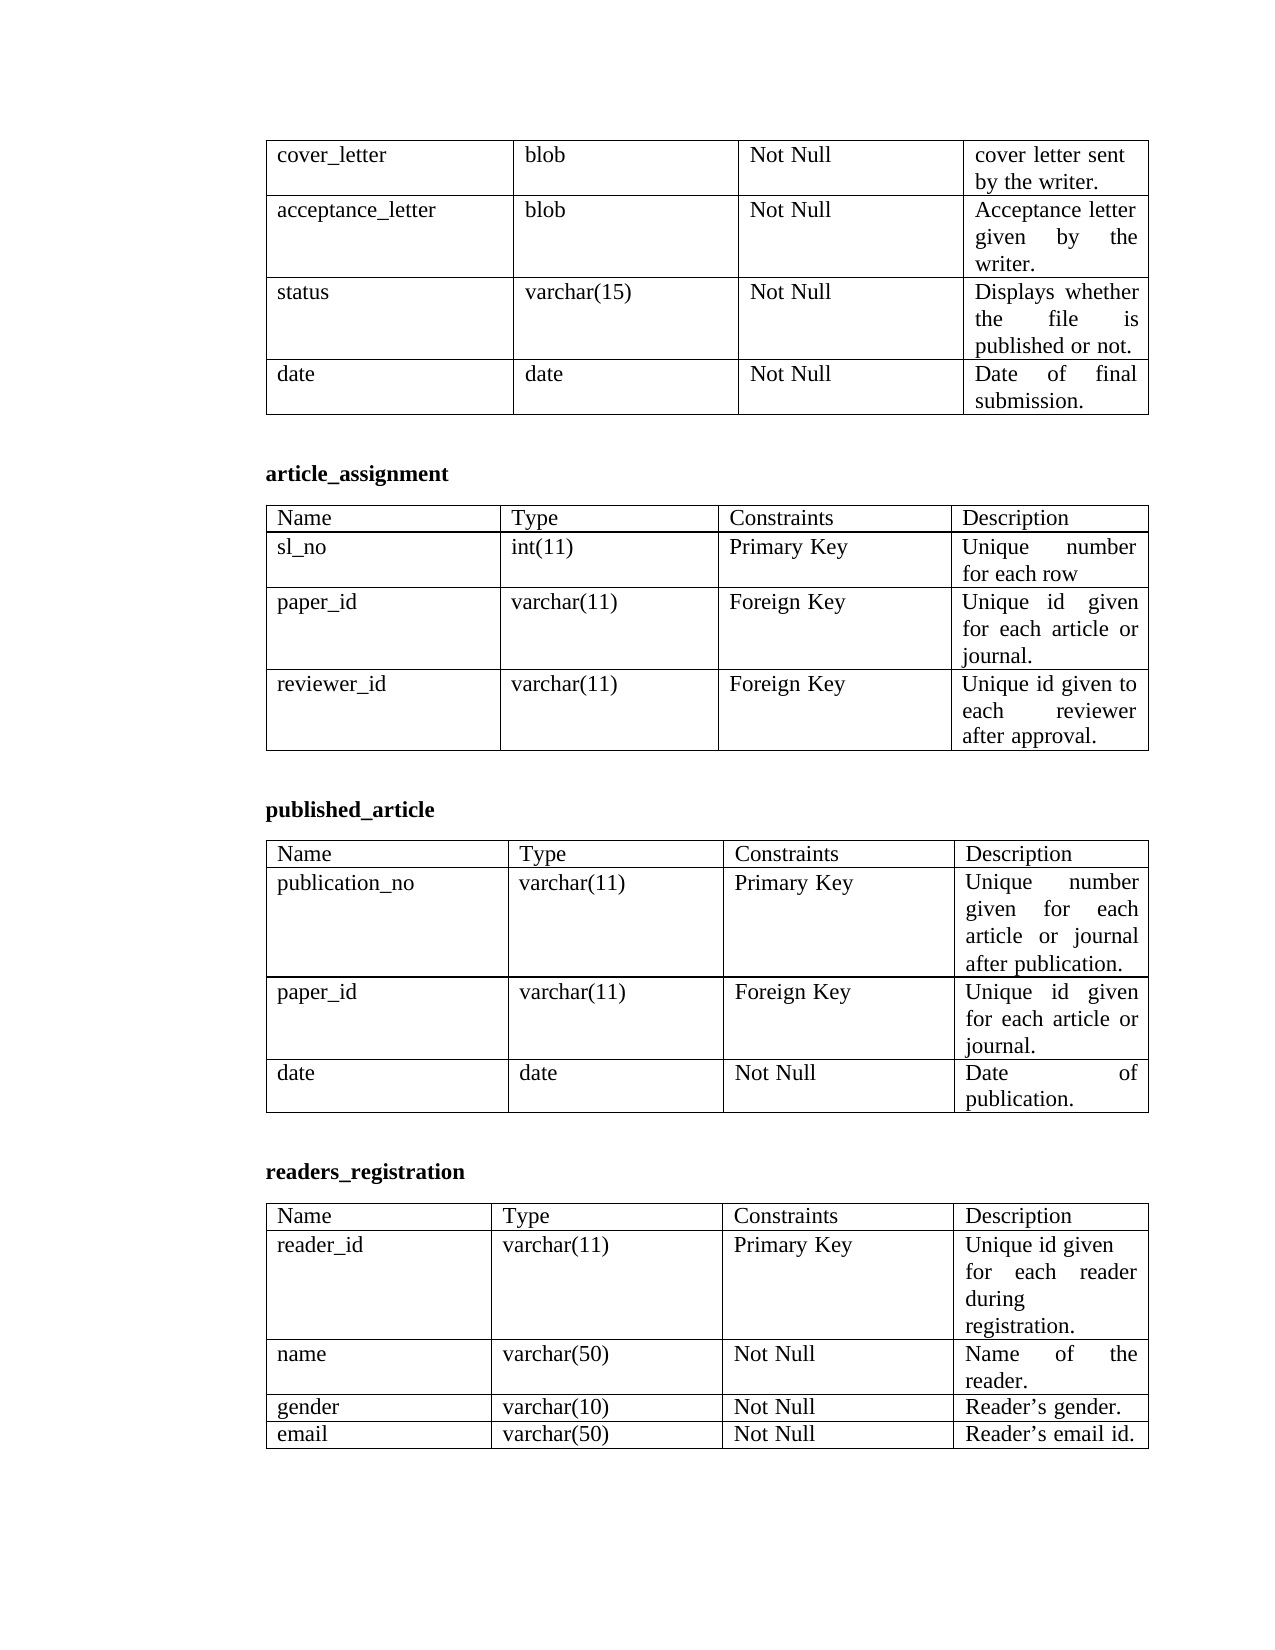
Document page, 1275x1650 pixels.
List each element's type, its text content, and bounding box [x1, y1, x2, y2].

table_cell Foreign Key [724, 978, 954, 1059]
text article_assignment [265, 460, 1183, 487]
table_header Description [954, 1204, 1148, 1230]
table_cell date [514, 360, 738, 414]
text published_article [265, 796, 1183, 822]
table_header Description [955, 841, 1148, 867]
table_cell paper_id [267, 588, 500, 669]
table_header cover letter sent by the writer. [964, 141, 1148, 195]
table_cell email [267, 1422, 491, 1448]
table_cell varchar(11) [492, 1231, 722, 1339]
table_cell name [267, 1340, 491, 1394]
table_cell varchar(10) [492, 1395, 722, 1421]
table_cell Unique id given to each reviewer after approval. [952, 670, 1148, 749]
table_cell Not Null [739, 196, 963, 277]
table_cell Unique id given for each reader during registration. [954, 1231, 1148, 1339]
table_header cover_letter [267, 141, 513, 195]
table_cell Primary Key [719, 533, 951, 587]
table_header Type [492, 1204, 722, 1230]
table_header Not Null [739, 141, 963, 195]
table_cell Acceptance letter given by the writer. [964, 196, 1148, 277]
table_cell Primary Key [723, 1231, 953, 1339]
table_cell varchar(11) [501, 588, 718, 669]
table_cell status [267, 278, 513, 359]
table_cell Date of final submission. [964, 360, 1148, 414]
table_header Name [267, 1204, 491, 1230]
table_header Constraints [719, 506, 951, 531]
table_header blob [514, 141, 738, 195]
table_cell varchar(11) [501, 670, 718, 749]
table_header Name [267, 506, 500, 531]
table_cell Foreign Key [719, 670, 951, 749]
table_header Constraints [723, 1204, 953, 1230]
table_cell Name of the reader. [954, 1340, 1148, 1394]
table_header Name [267, 841, 508, 867]
table_cell Not Null [724, 1060, 954, 1112]
table_cell Reader’s gender. [954, 1395, 1148, 1421]
table_cell publication_no [267, 868, 508, 976]
table_header Type [509, 841, 723, 867]
table_cell reader_id [267, 1231, 491, 1339]
table_cell Foreign Key [719, 588, 951, 669]
text readers_registration [265, 1158, 1183, 1185]
table_cell Primary Key [724, 868, 954, 976]
table_cell Unique id given for each article or journal. [952, 588, 1148, 669]
table_cell acceptance_letter [267, 196, 513, 277]
table_cell date [267, 1060, 508, 1112]
table_cell Not Null [739, 360, 963, 414]
table_cell date [267, 360, 513, 414]
table_cell sl_no [267, 533, 500, 587]
table_cell Unique number for each row [952, 533, 1148, 587]
table_cell blob [514, 196, 738, 277]
table_cell varchar(50) [492, 1340, 722, 1394]
table_cell Unique id given for each article or journal. [955, 978, 1148, 1059]
table_cell Unique number given for each article or journal after publication. [955, 868, 1148, 976]
table_cell Not Null [723, 1395, 953, 1421]
table_cell Not Null [739, 278, 963, 359]
table_cell varchar(15) [514, 278, 738, 359]
table_cell reviewer_id [267, 670, 500, 749]
table_header Description [952, 506, 1148, 531]
table_cell int(11) [501, 533, 718, 587]
table_cell varchar(11) [509, 868, 723, 976]
table_cell Not Null [723, 1422, 953, 1448]
table_cell Displays whether the file is published or not. [964, 278, 1148, 359]
table_header Type [501, 506, 718, 531]
table_cell Not Null [723, 1340, 953, 1394]
table_cell paper_id [267, 978, 508, 1059]
table_cell Reader’s email id. [954, 1422, 1148, 1448]
table_cell gender [267, 1395, 491, 1421]
table_cell varchar(11) [509, 978, 723, 1059]
table_cell date [509, 1060, 723, 1112]
table_cell varchar(50) [492, 1422, 722, 1448]
table_cell Date of publication. [955, 1060, 1148, 1112]
table_header Constraints [724, 841, 954, 867]
